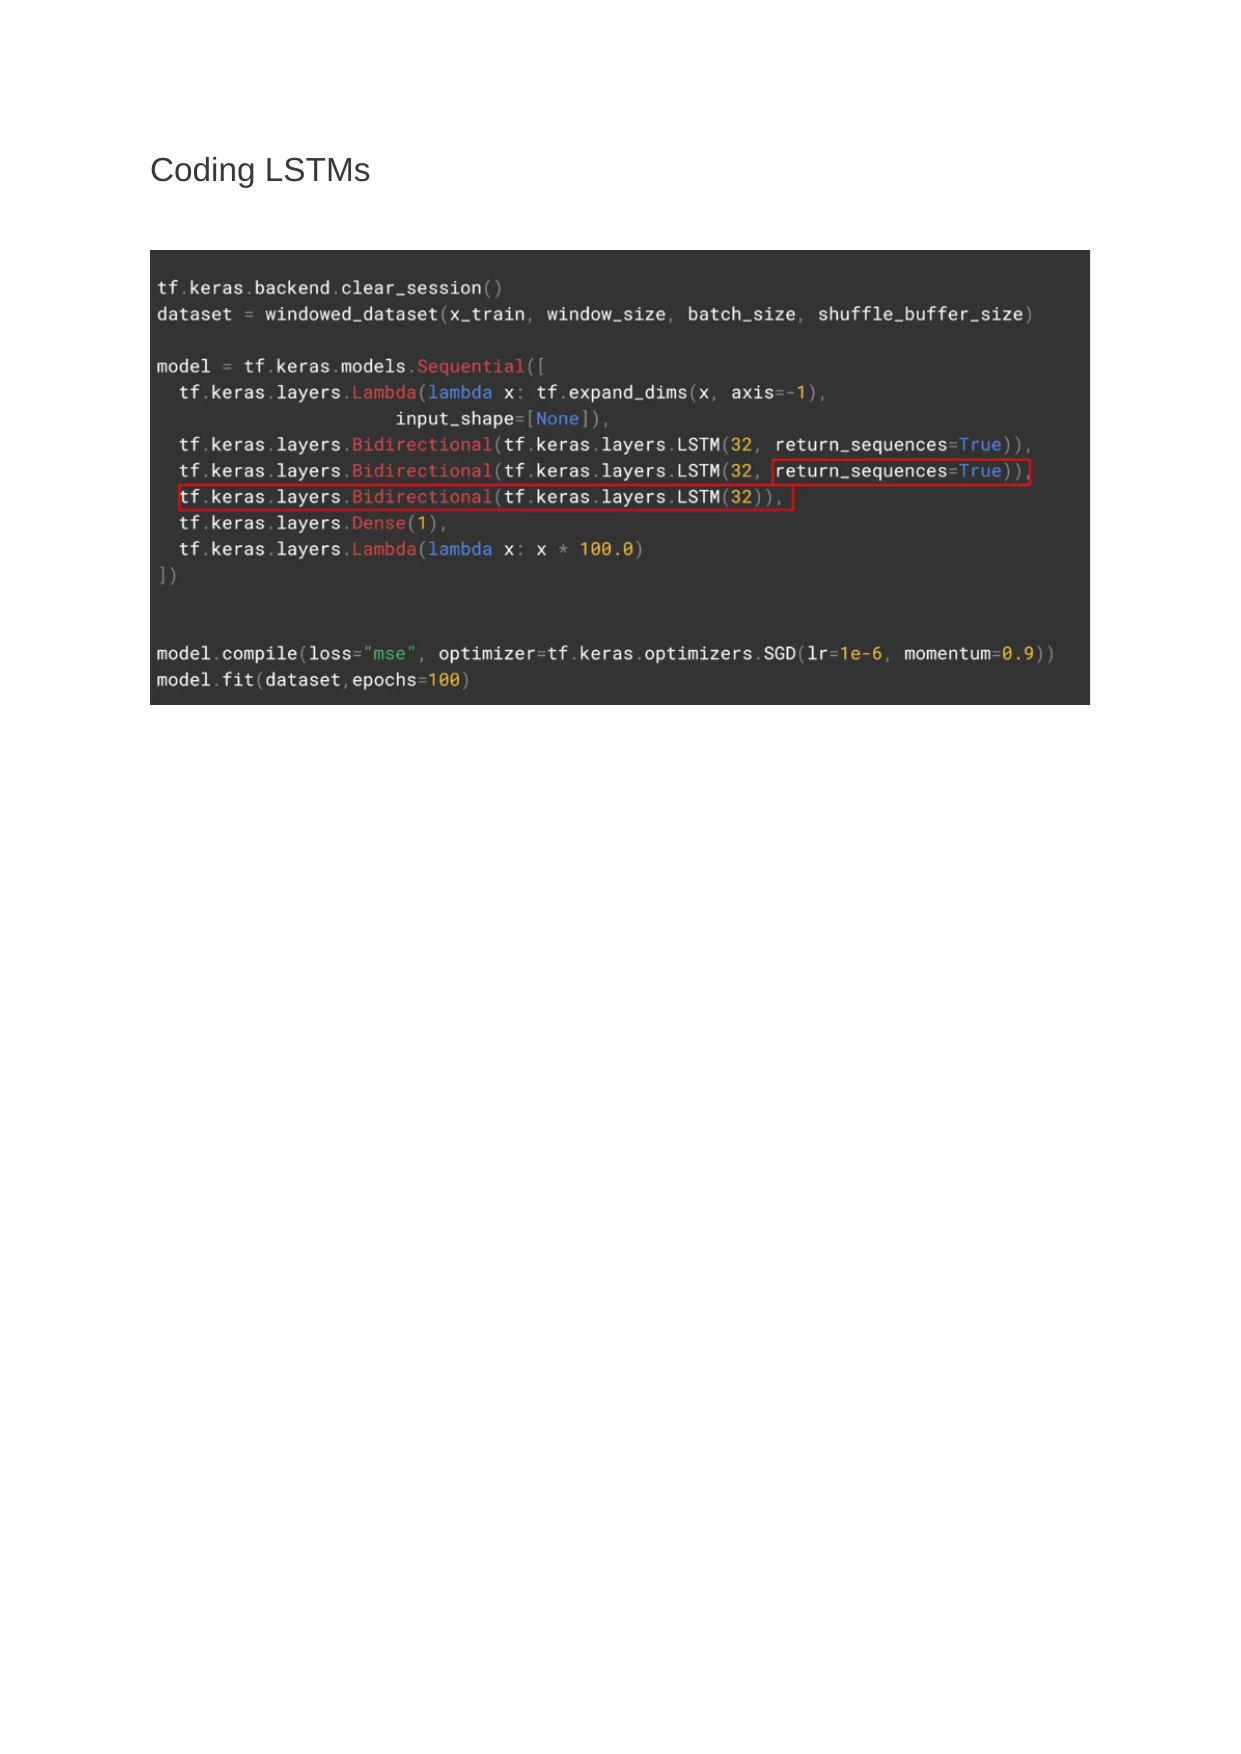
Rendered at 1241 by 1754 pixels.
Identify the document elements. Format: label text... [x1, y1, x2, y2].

picture [150, 250, 1091, 705]
subtitle Coding LSTMs [150, 150, 1090, 188]
